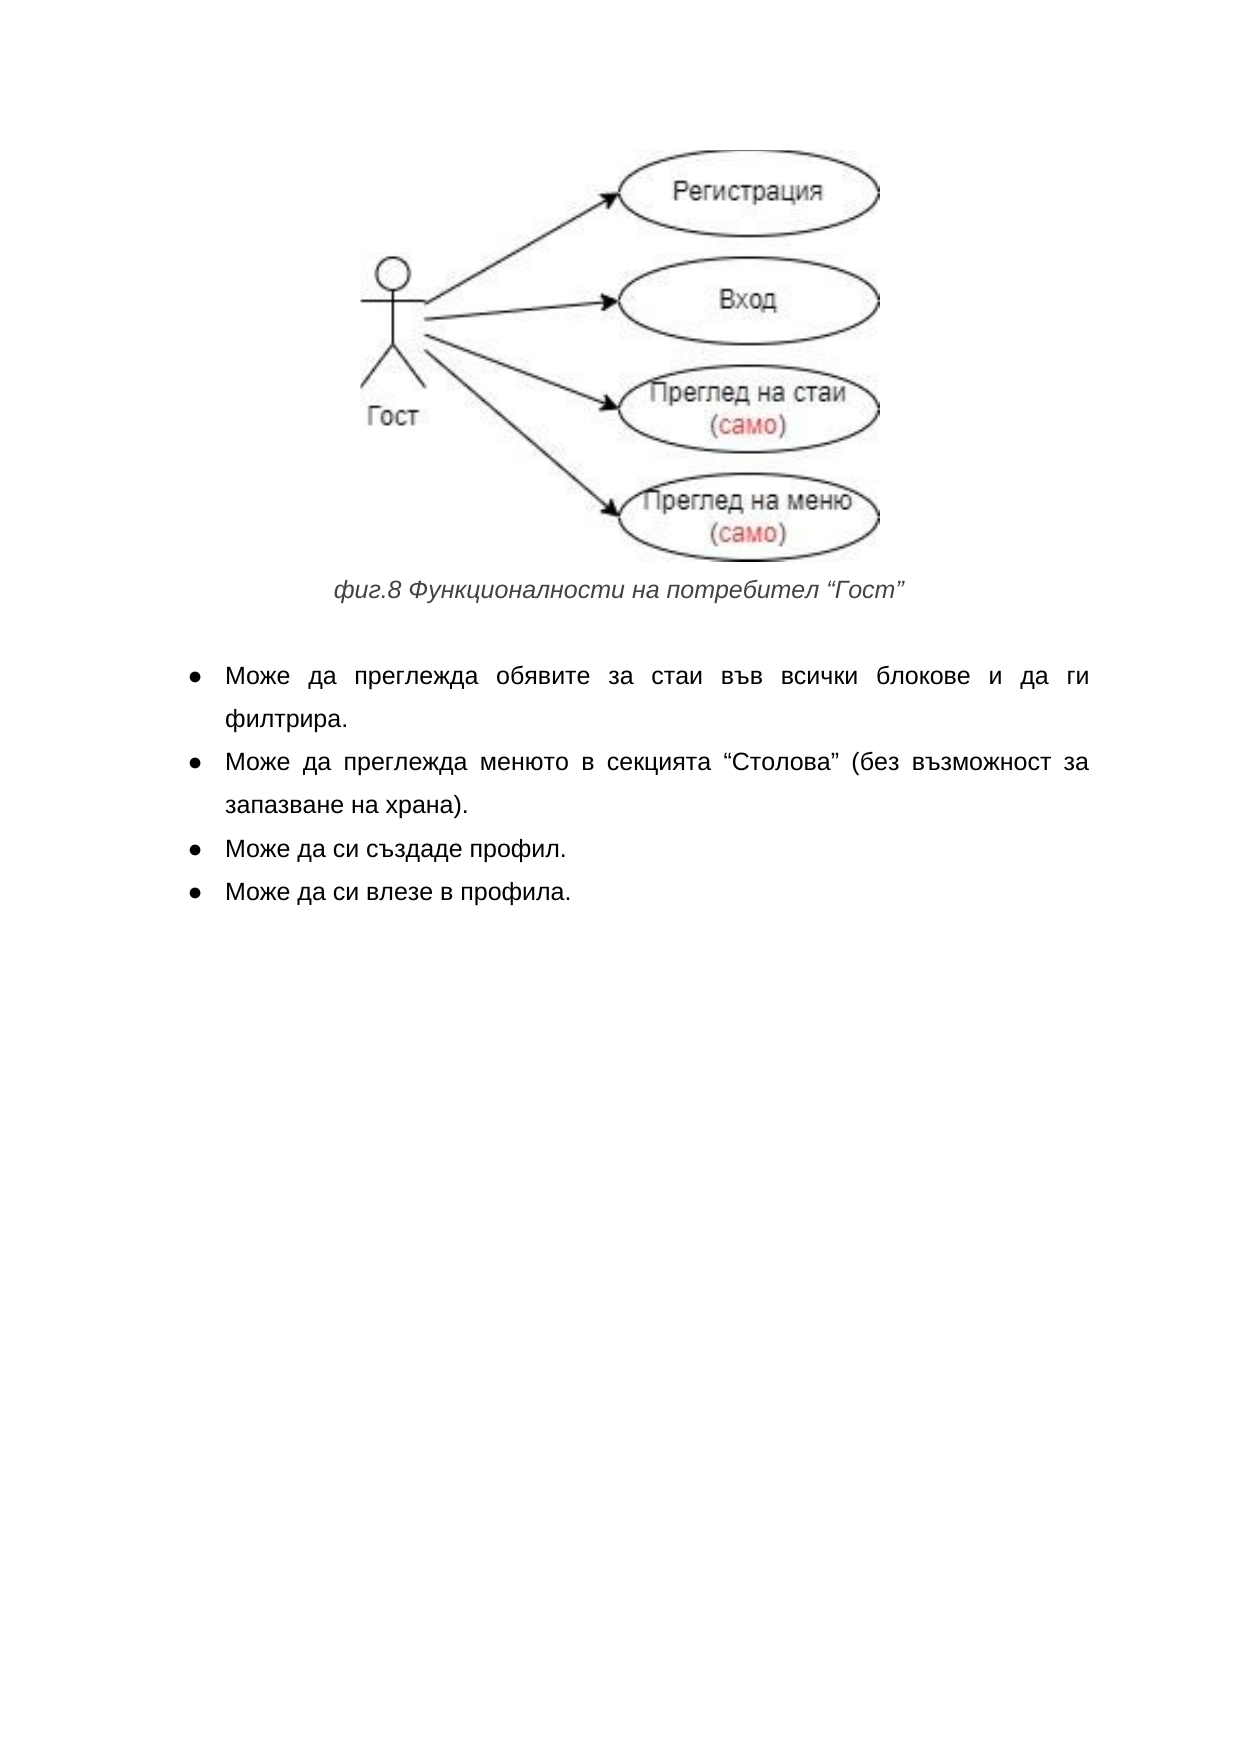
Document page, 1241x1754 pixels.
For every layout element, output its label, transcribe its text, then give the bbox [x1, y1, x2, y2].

picture [360, 150, 880, 562]
list Може да преглежда менюто в секцията “Столова” (без възможност за запазване на храна). [187, 747, 1090, 819]
list Може да преглежда обявите за стаи във всички блокове и да ги филтрира. [187, 661, 1090, 733]
list Може да си влезе в профила. [187, 877, 1090, 906]
list Може да си създаде профил. [187, 834, 1090, 862]
text фиг.8 Функционалности на потребител “Гост” [150, 575, 1090, 604]
